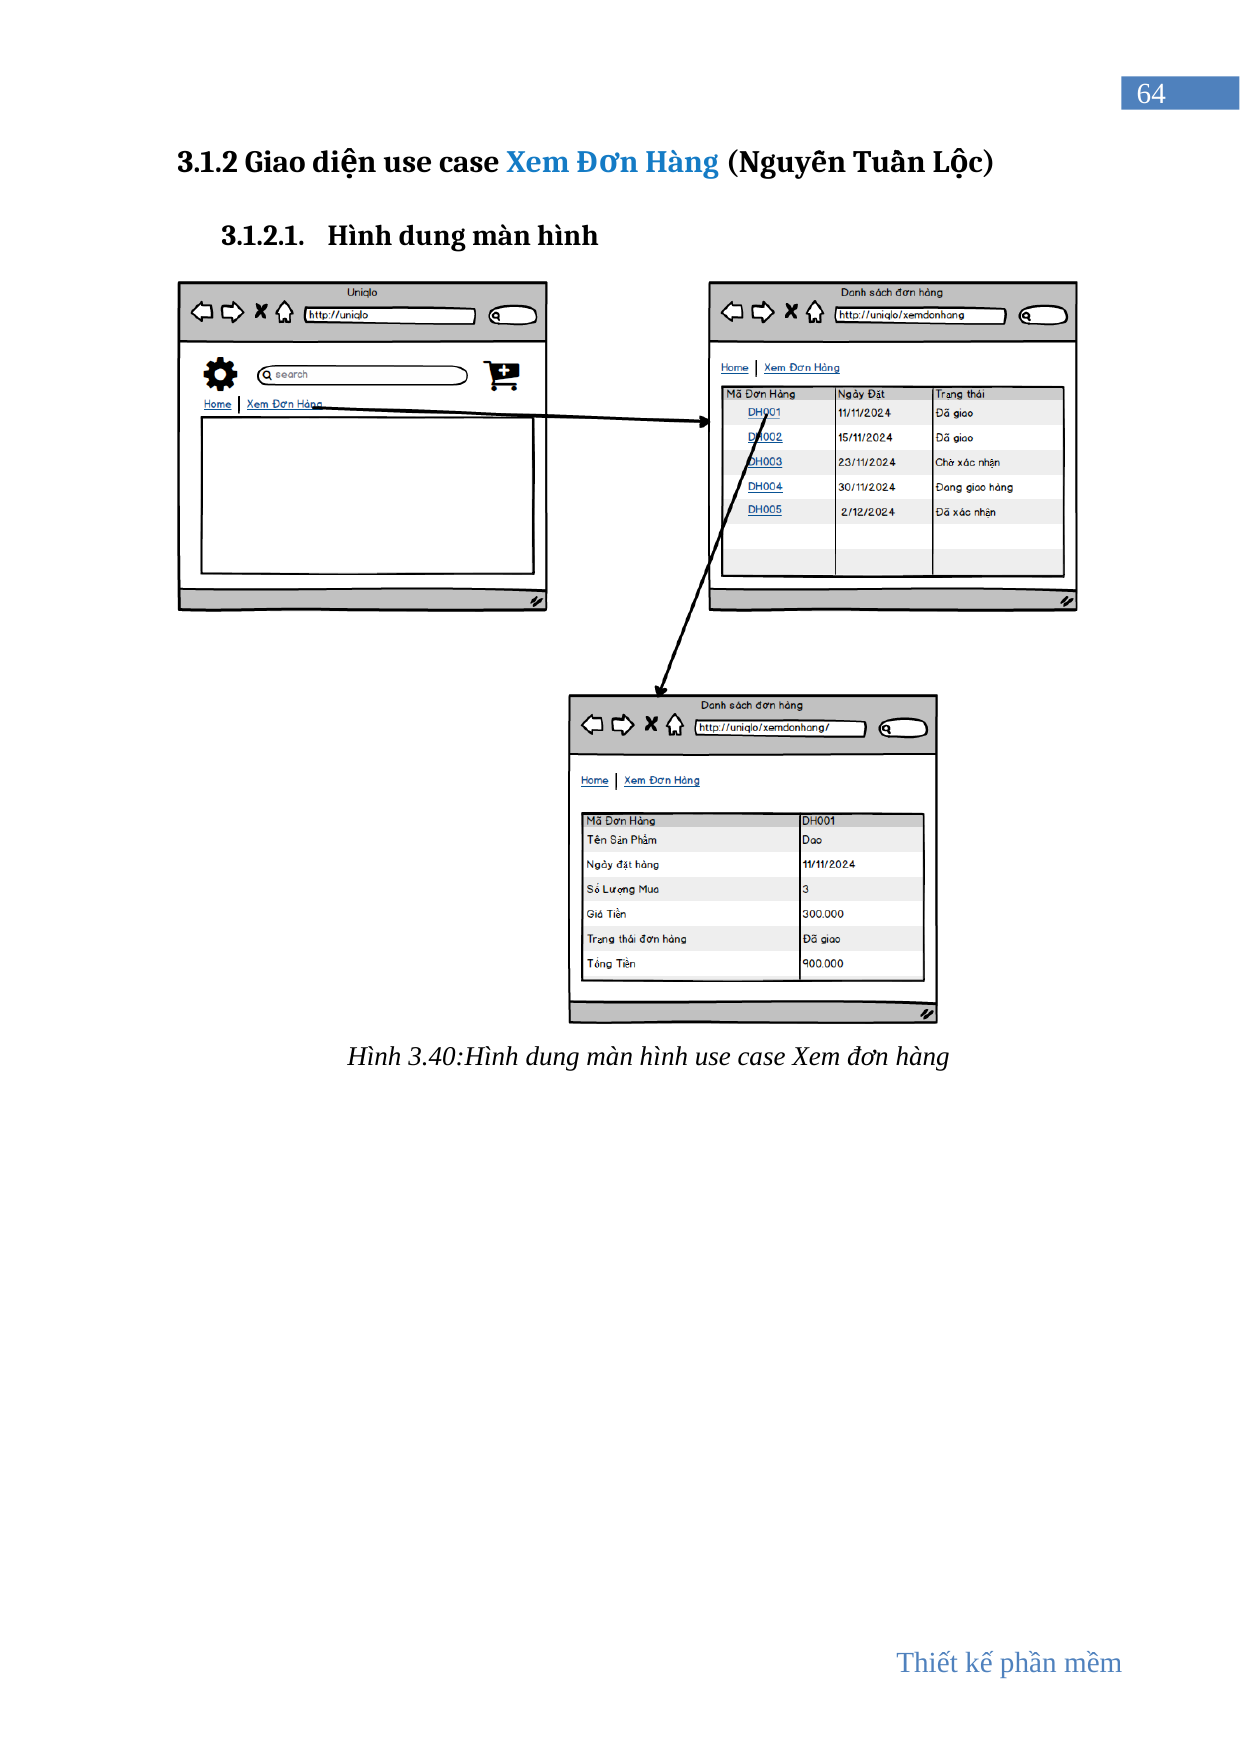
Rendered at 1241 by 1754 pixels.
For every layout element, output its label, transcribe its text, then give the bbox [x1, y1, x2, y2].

picture [177, 281, 1078, 1024]
subtitle Giao diện use case Xem Đơn Hàng (Nguyễn Tuần Lộc) [177, 144, 1122, 180]
subtitle 3.1.2.1. Hình dung màn hình [221, 219, 1122, 252]
